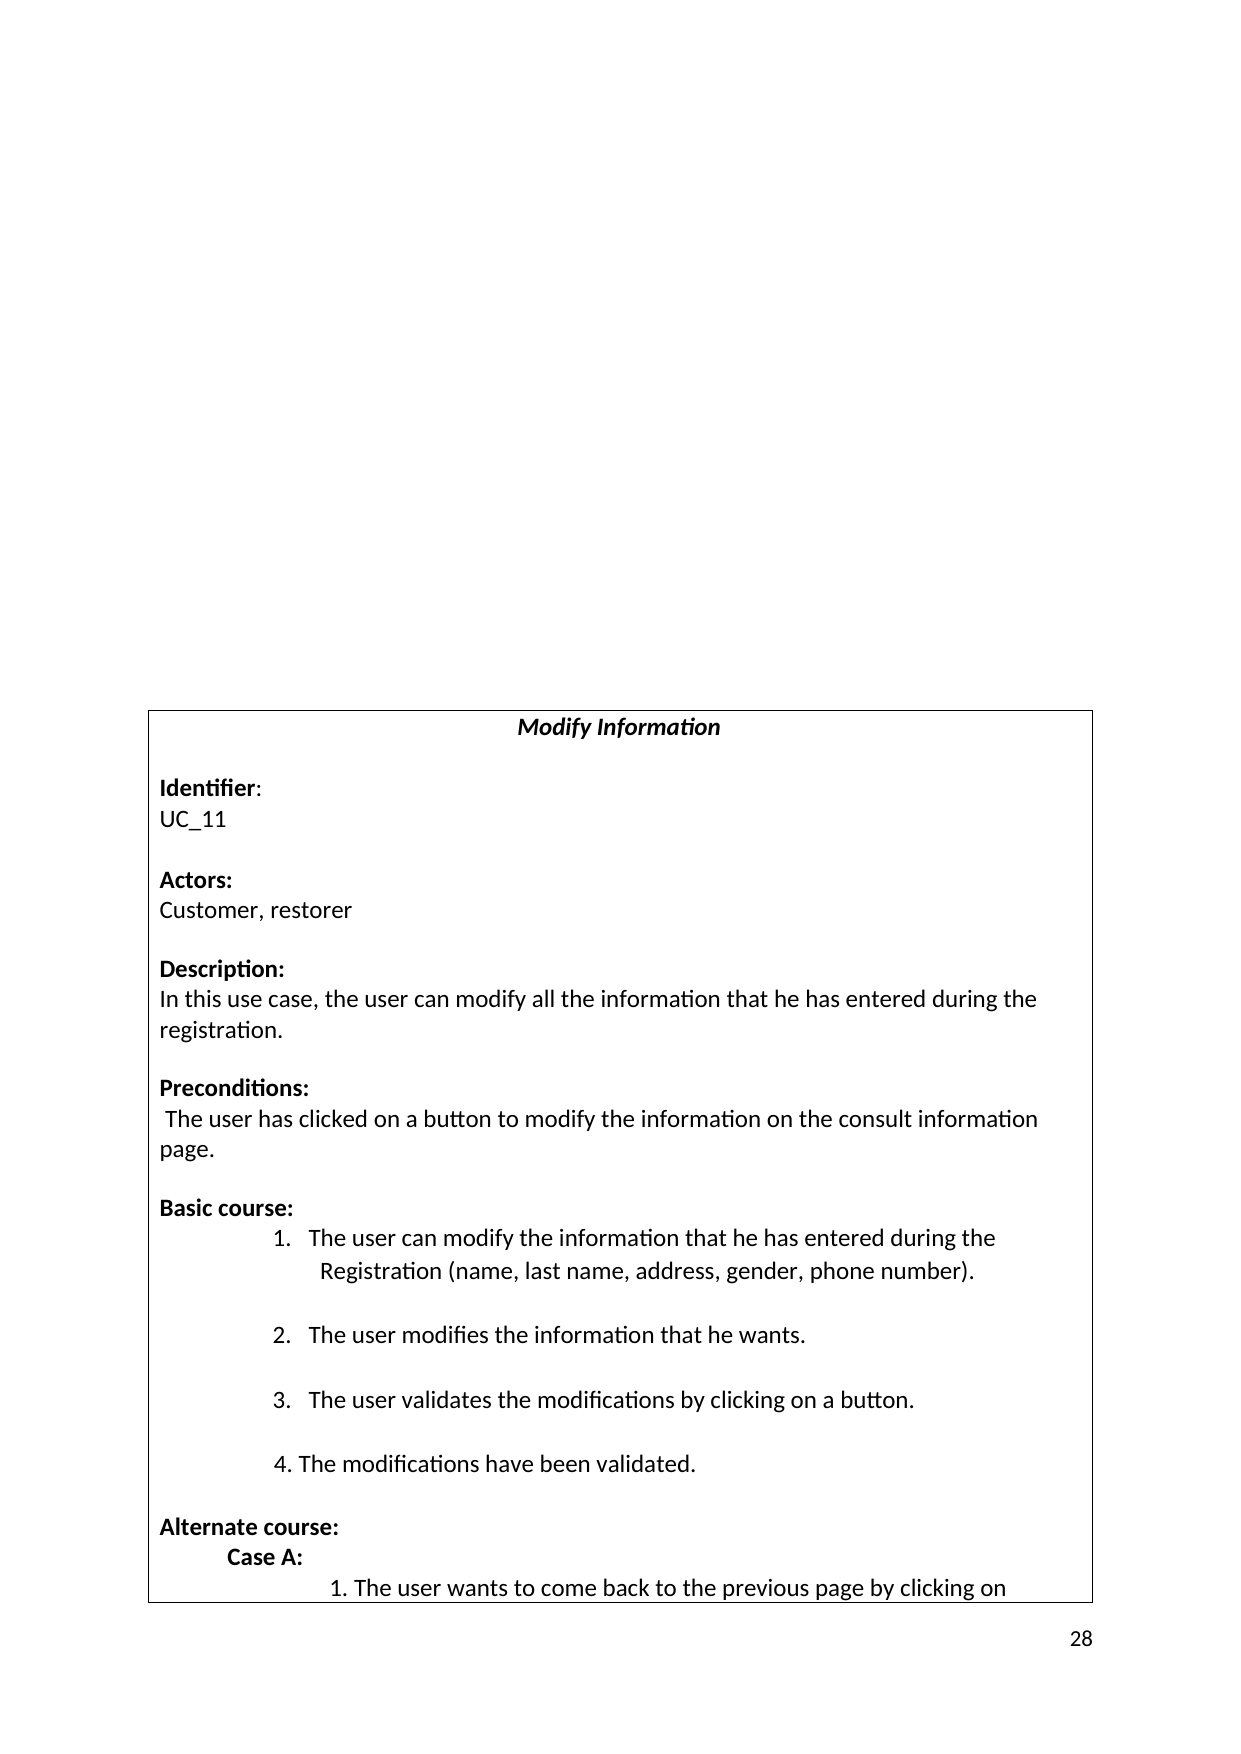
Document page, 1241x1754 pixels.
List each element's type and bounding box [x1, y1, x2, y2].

table_header [149, 711, 1092, 1602]
